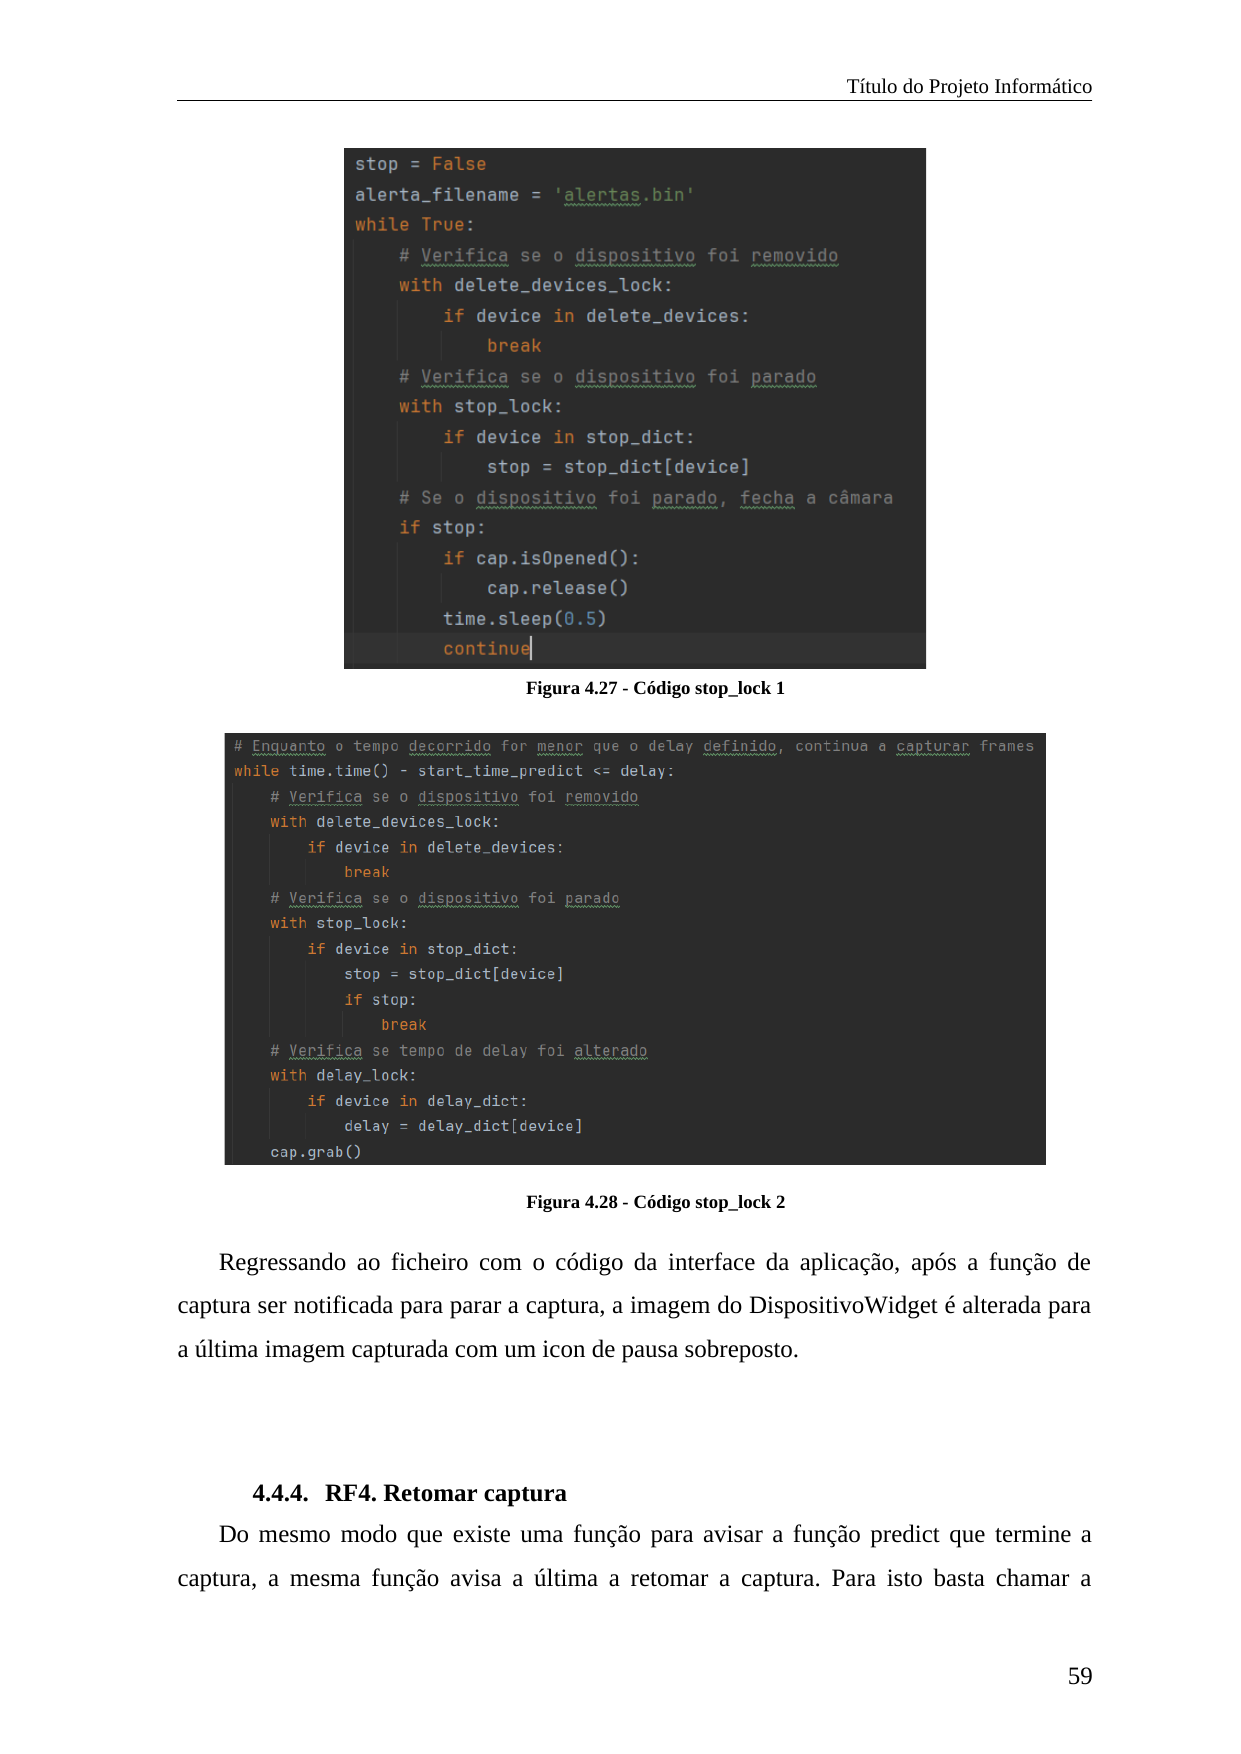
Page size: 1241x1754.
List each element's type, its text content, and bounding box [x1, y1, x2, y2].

picture [224, 733, 1046, 1165]
subtitle RF4. Retomar captura [252, 1478, 1092, 1507]
picture [344, 148, 927, 669]
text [177, 1519, 1092, 1591]
